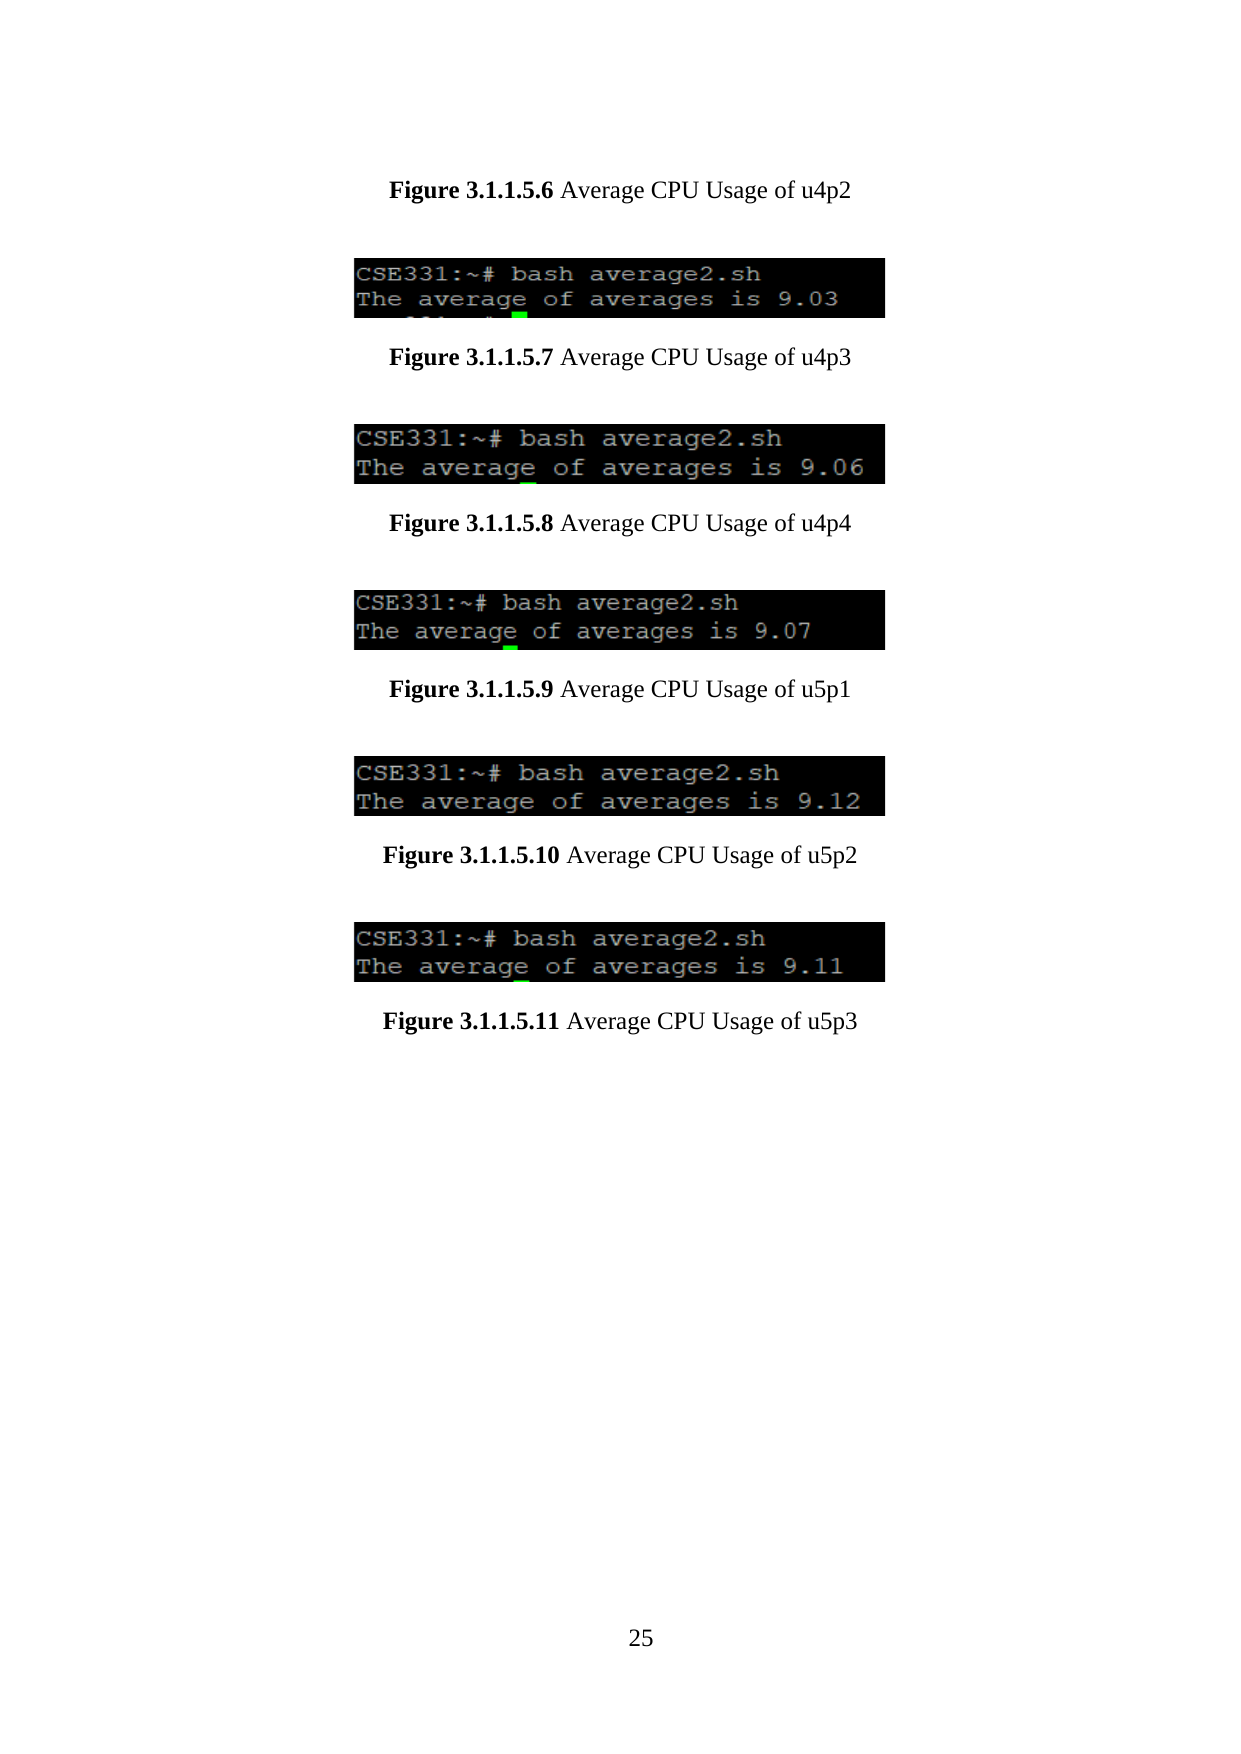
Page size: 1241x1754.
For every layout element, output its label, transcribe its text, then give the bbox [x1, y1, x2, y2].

text Figure 3.1.1.5.10 Average CPU Usage of u5p2 [139, 840, 1101, 868]
picture [353, 258, 886, 318]
picture [353, 424, 886, 484]
text Figure 3.1.1.5.6 Average CPU Usage of u4p2 [139, 176, 1101, 204]
text Figure 3.1.1.5.11 Average CPU Usage of u5p3 [139, 1006, 1101, 1034]
text Figure 3.1.1.5.7 Average CPU Usage of u4p3 [139, 342, 1101, 370]
picture [353, 756, 886, 816]
text Figure 3.1.1.5.8 Average CPU Usage of u4p4 [139, 508, 1101, 536]
picture [353, 922, 886, 982]
picture [353, 590, 886, 650]
text Figure 3.1.1.5.9 Average CPU Usage of u5p1 [139, 674, 1101, 702]
